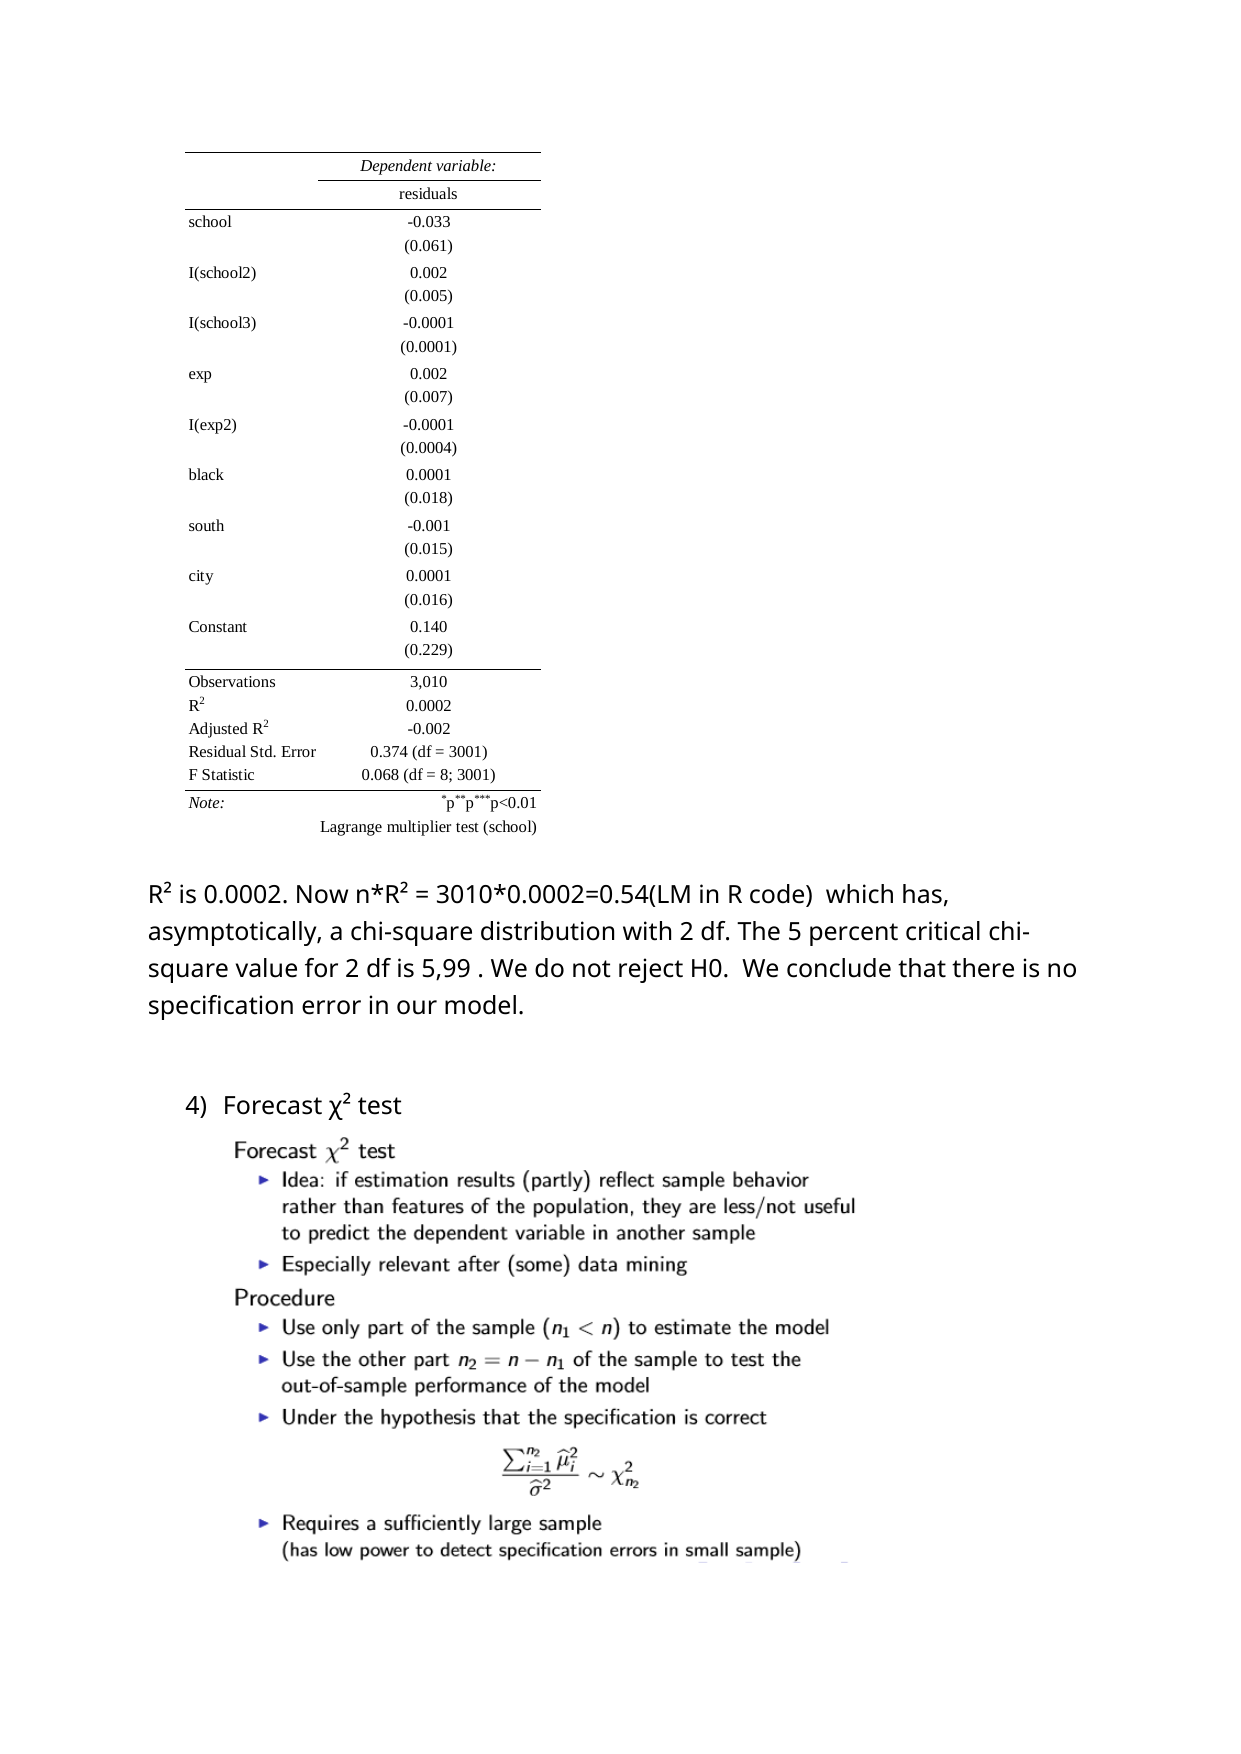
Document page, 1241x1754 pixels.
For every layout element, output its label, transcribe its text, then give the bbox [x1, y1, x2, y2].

text R² is 0.0002. Now n*R² = 3010*0.0002=0.54(LM in R code) which has, asymptotically, a chi-square distribution with 2 df. The 5 percent critical chi-square value for 2 df is 5,99 . We do not reject H0. We conclude that there is no specification error in our model. [148, 877, 1093, 1021]
list Forecast χ² test [185, 1088, 1093, 1122]
picture [222, 1124, 874, 1563]
